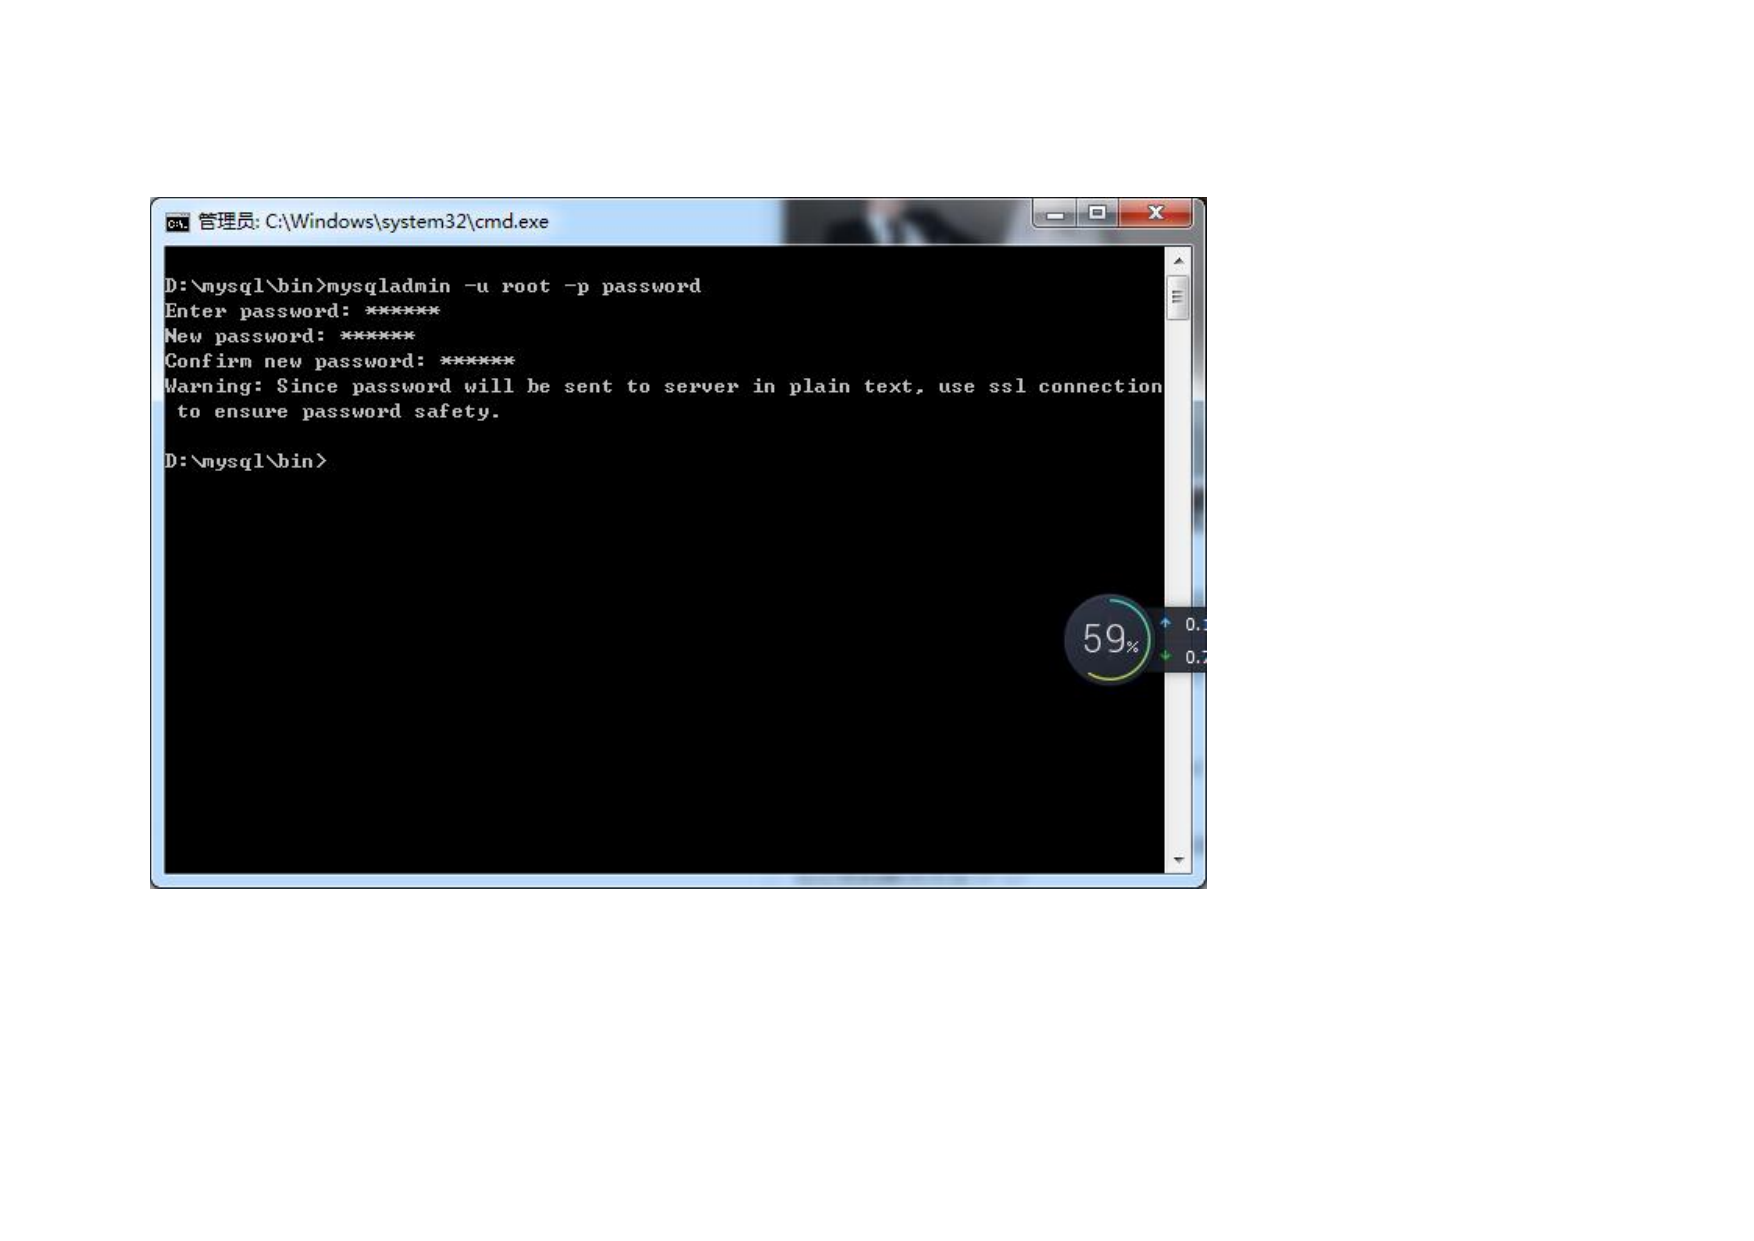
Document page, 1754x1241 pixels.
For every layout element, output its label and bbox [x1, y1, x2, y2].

picture [150, 197, 1207, 889]
